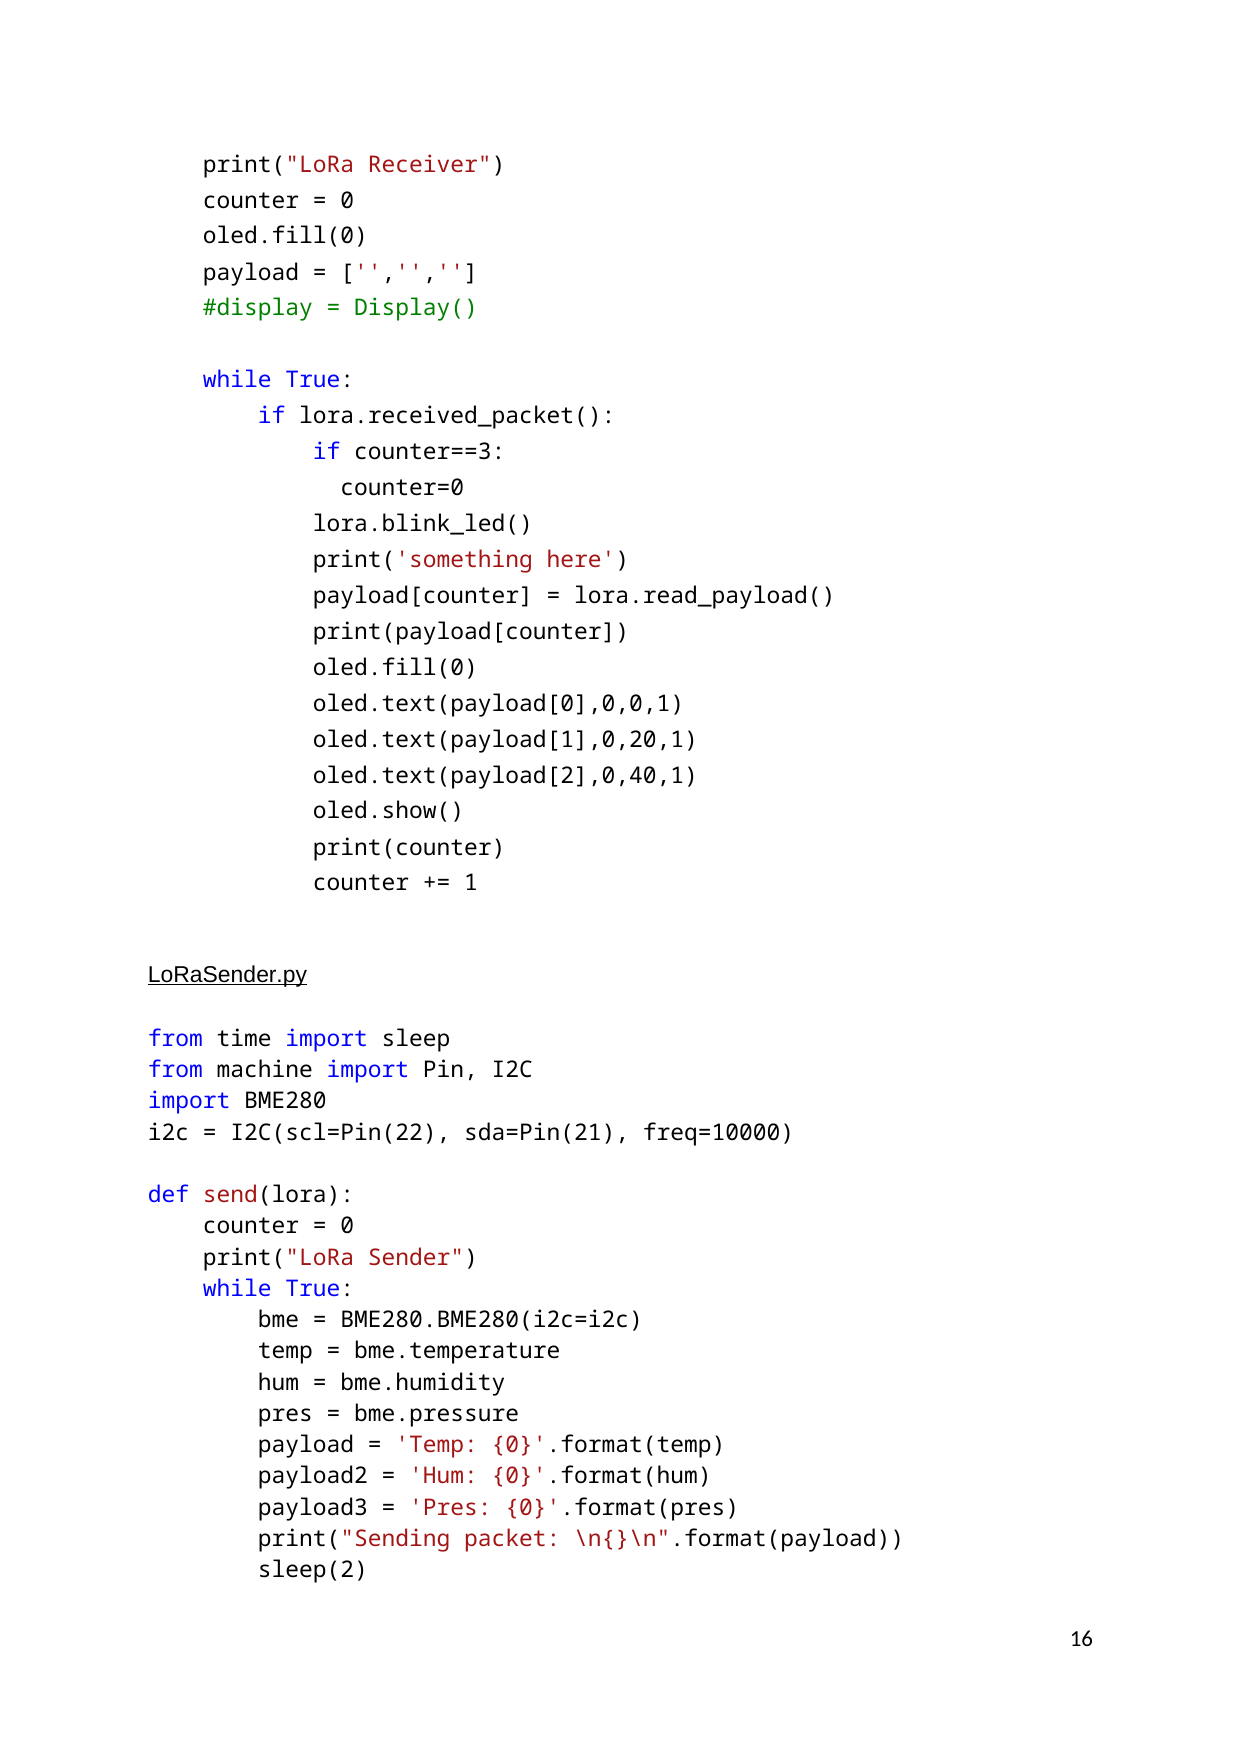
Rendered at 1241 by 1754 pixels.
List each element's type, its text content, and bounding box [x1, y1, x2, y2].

text LoRaSender.py [148, 961, 1093, 988]
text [148, 148, 1093, 898]
